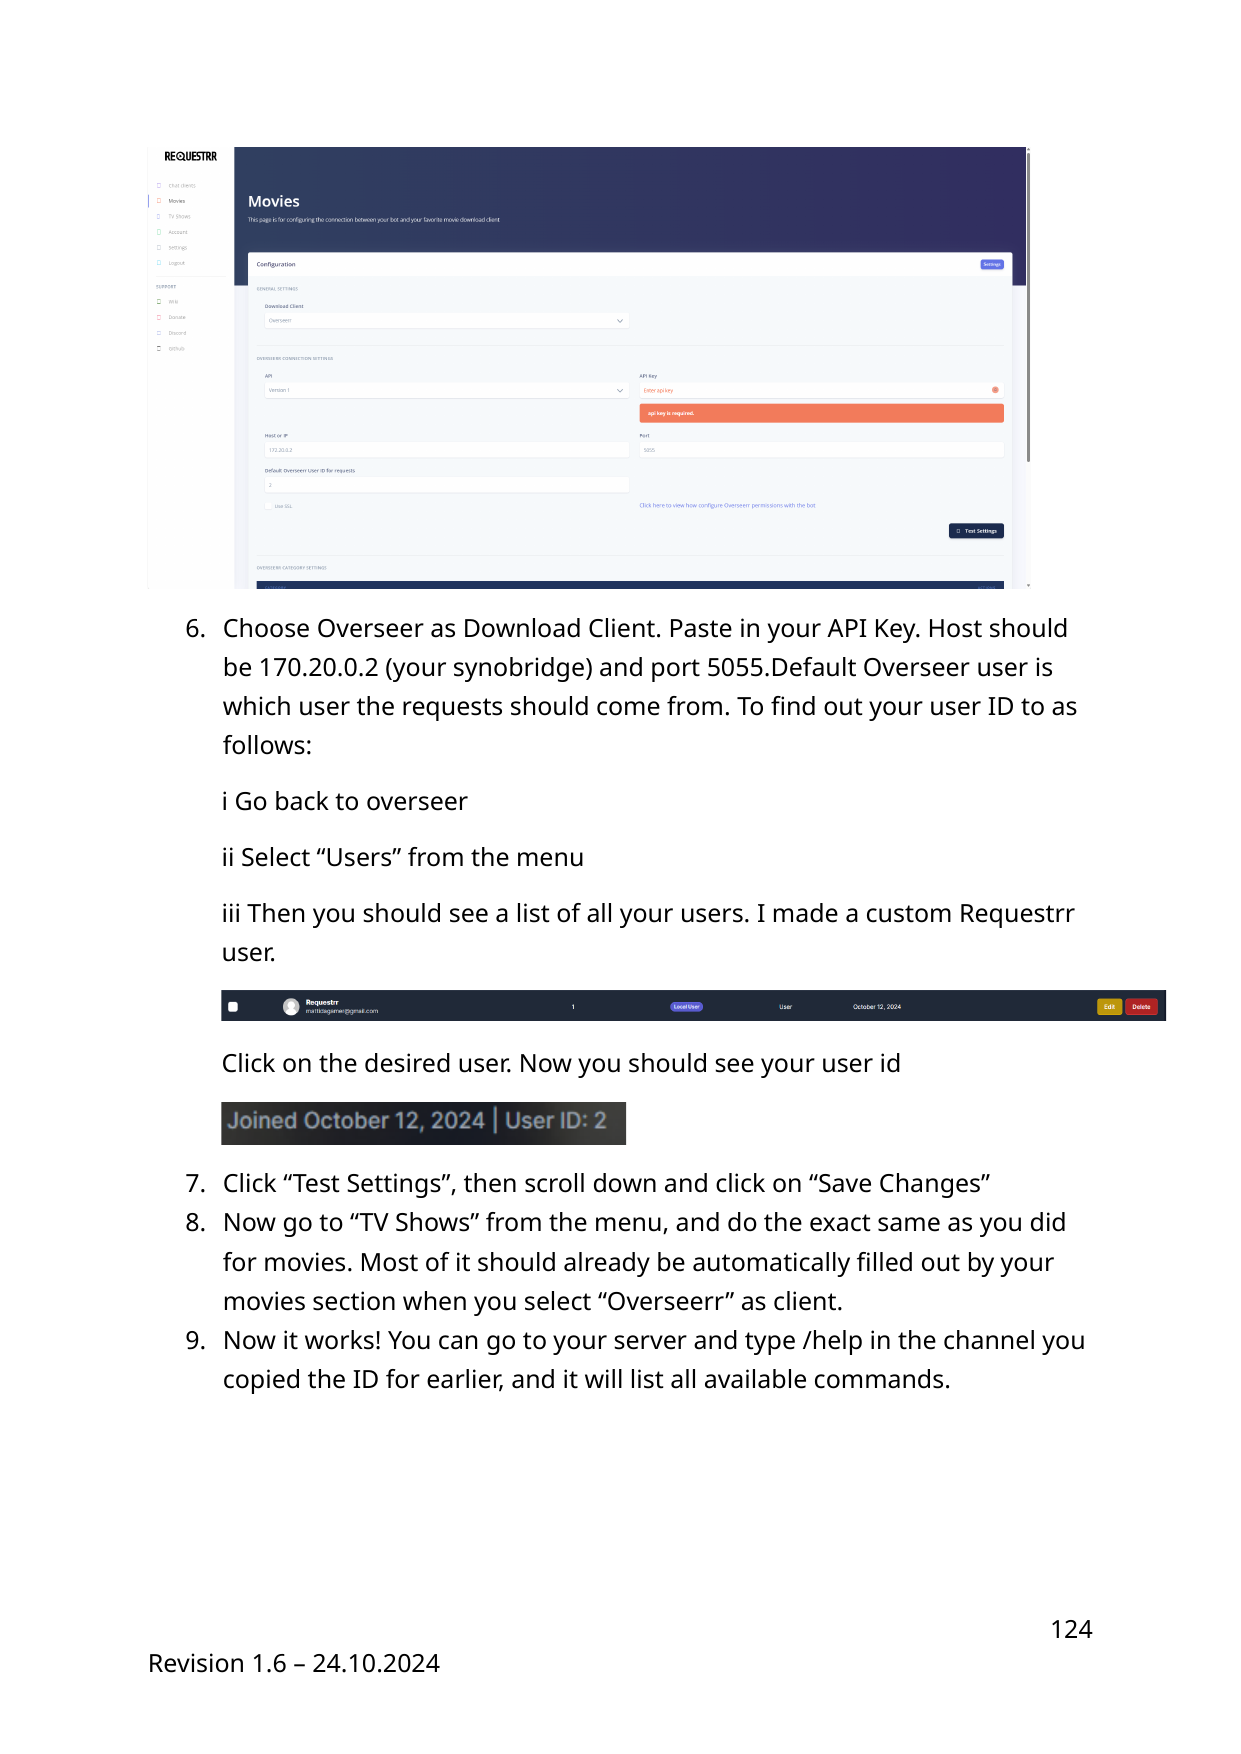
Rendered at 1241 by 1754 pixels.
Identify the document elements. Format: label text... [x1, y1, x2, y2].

list Click “Test Settings”, then scroll down and click on “Save Changes” [185, 1166, 1093, 1200]
text iii Then you should see a list of all your users. I made a custom Requestrr user. [221, 895, 1093, 968]
list Choose Overseer as Download Client. Paste in your API Key. Host should be 170.20.0.2 (your synobridge) and port 5055.Default Overseer user is which user the requests should come from. To find out your user ID to as follows: [185, 610, 1093, 762]
picture [147, 147, 1031, 589]
list Now it works! You can go to your server and type /help in the channel you copied the ID for earlier, and it will list all available commands. [185, 1323, 1093, 1396]
list Now go to “TV Shows” from the menu, and do the exact same as you did for movies. Most of it should already be automatically filled out by your movies section when you select “Overseerr” as client. [185, 1205, 1093, 1317]
picture [221, 990, 1167, 1021]
text ii Select “Users” from the menu [221, 839, 1093, 873]
picture [221, 1102, 627, 1145]
text Click on the desired user. Now you should see your user id [221, 1046, 1093, 1080]
text i Go back to overseer [221, 784, 1093, 818]
